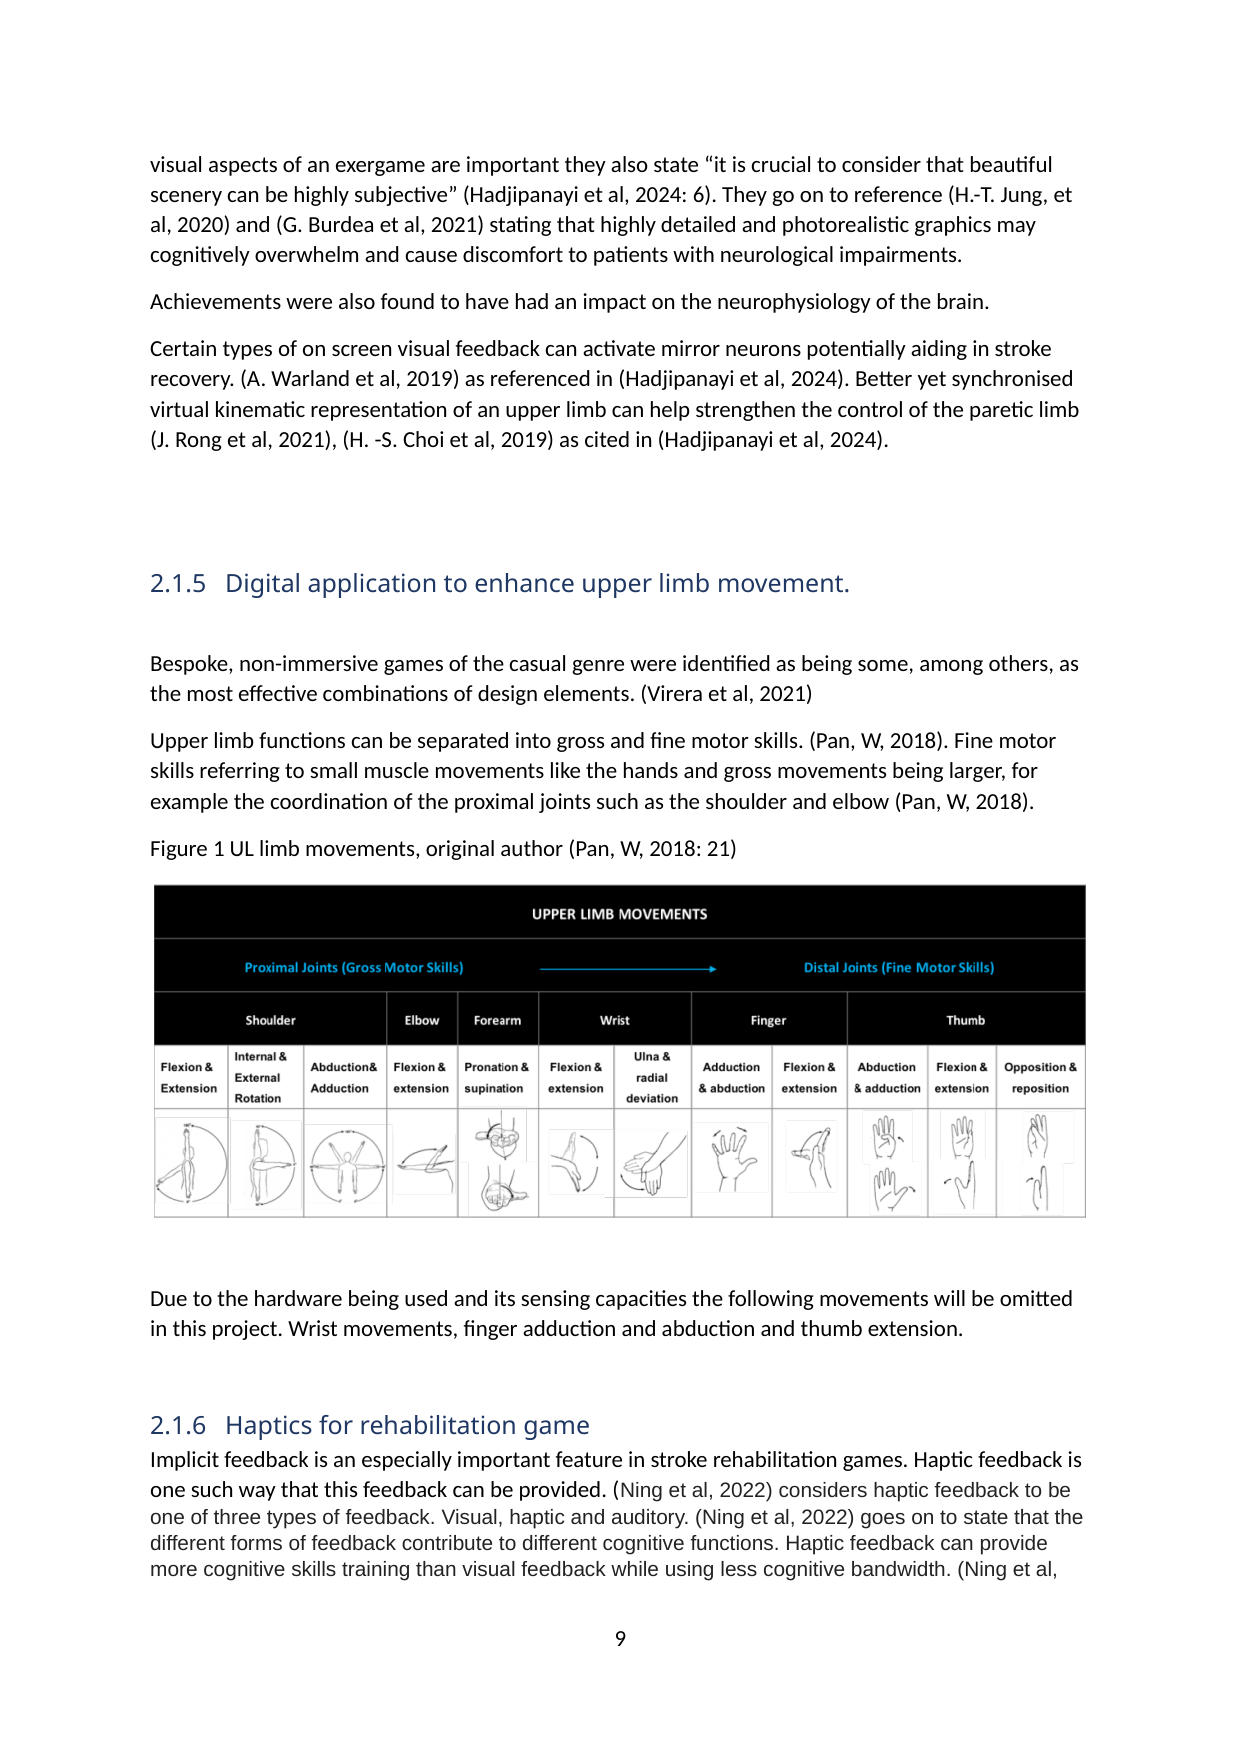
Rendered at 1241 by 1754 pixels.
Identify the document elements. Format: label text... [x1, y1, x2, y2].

text Bespoke, non-immersive games of the casual genre were identified as being some, among others, as the most effective combinations of design elements. (Virera et al, 2021) [150, 649, 1090, 707]
text Upper limb functions can be separated into gross and fine motor skills. (Pan, W, 2018). Fine motor skills referring to small muscle movements like the hands and gross movements being larger, for example the coordination of the proximal joints such as the shoulder and elbow (Pan, W, 2018). [150, 726, 1090, 815]
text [150, 150, 1090, 269]
text Due to the hardware being used and its sensing capacities the following movements will be omitted in this project. Wrist movements, finger adduction and abduction and thumb extension. [150, 1284, 1090, 1342]
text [150, 1445, 1090, 1581]
text Figure 1 UL limb movements, original author (Pan, W, 2018: 21) [150, 834, 1090, 862]
text Certain types of on screen visual feedback can activate mirror neurons potentially aiding in stroke recovery. (A. Warland et al, 2019) as referenced in (Hadjipanayi et al, 2024). Better yet synchronised virtual kinematic representation of an upper limb can help strengthen the control of the paretic limb (J. Rong et al, 2021), (H. -S. Choi et al, 2019) as cited in (Hadjipanayi et al, 2024). [150, 334, 1090, 453]
subtitle Haptics for rehabilitation game [150, 1408, 1090, 1442]
subtitle Digital application to enhance upper limb movement. [150, 566, 1090, 600]
text Achievements were also found to have had an impact on the neurophysiology of the brain. [150, 287, 1090, 316]
